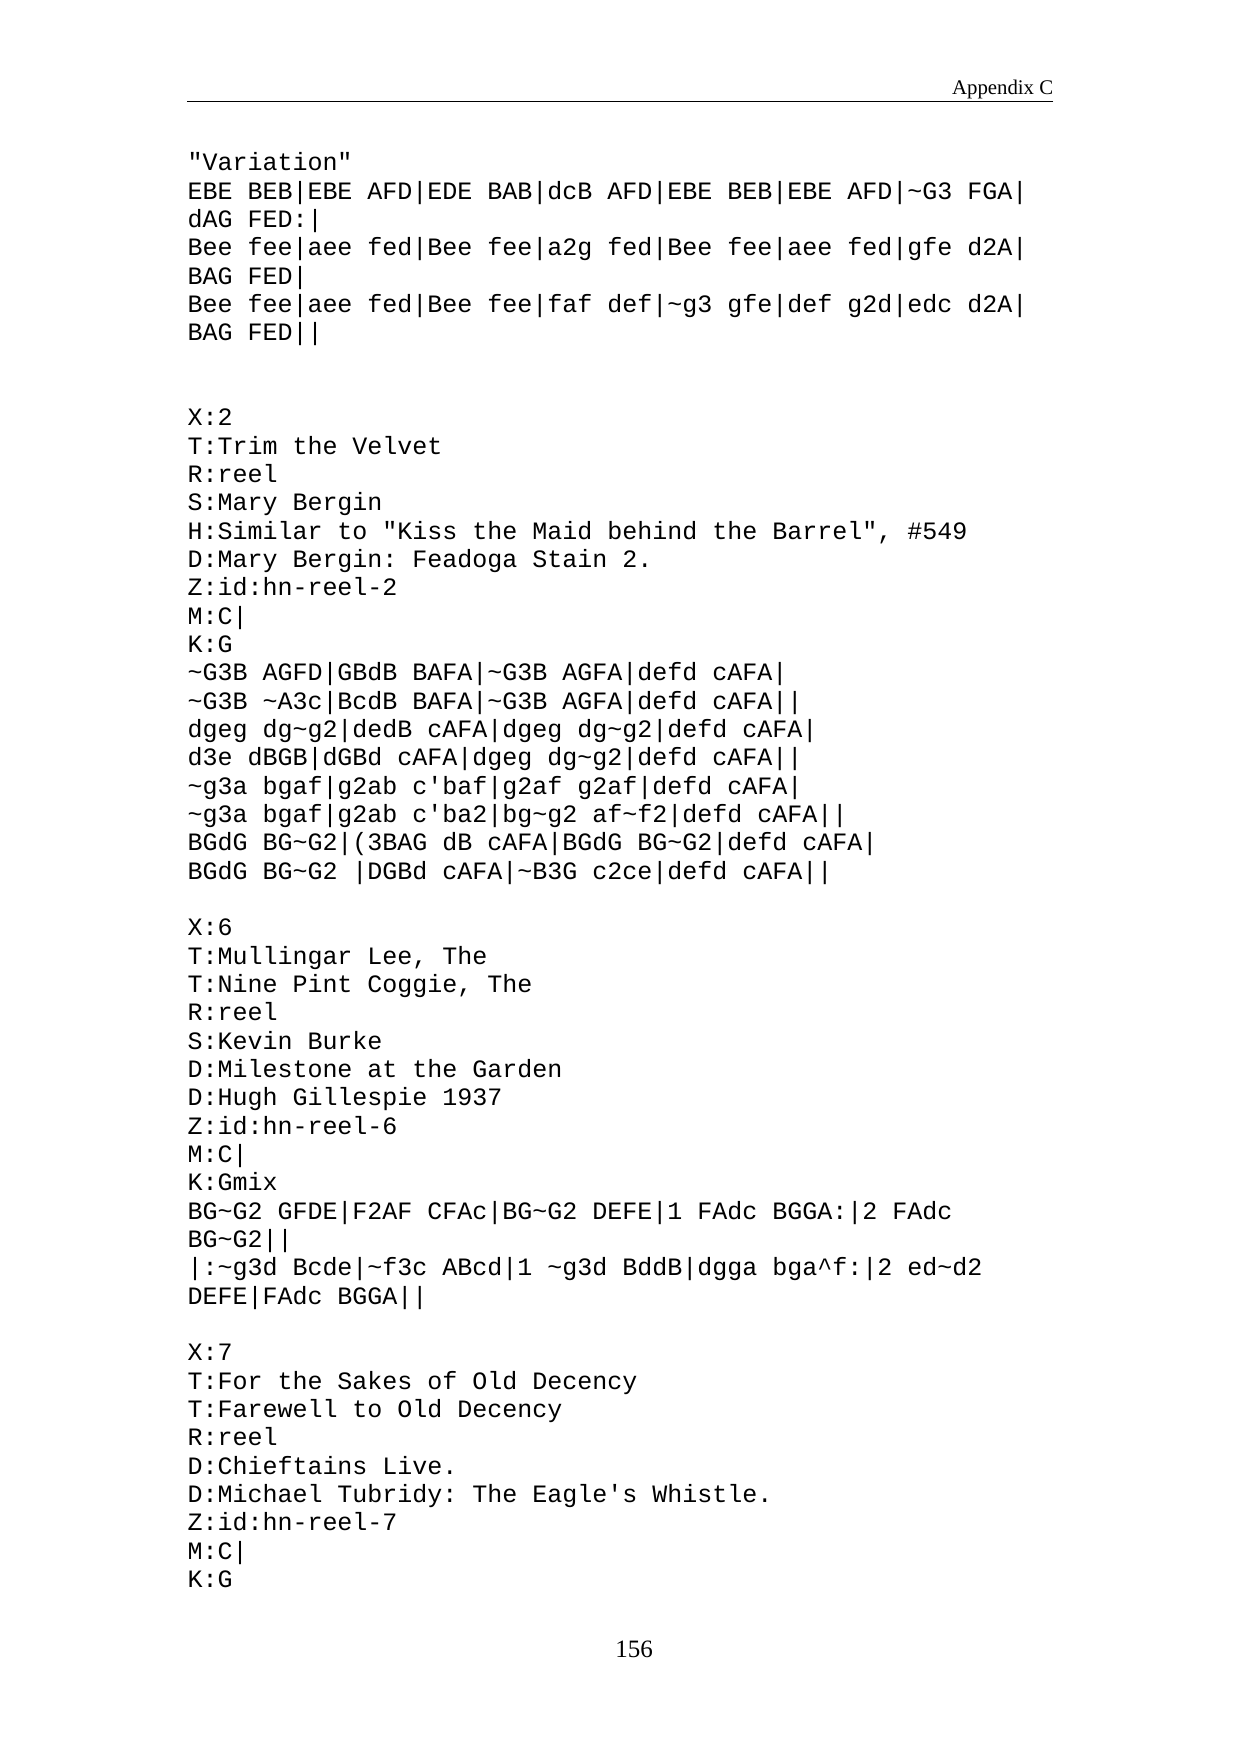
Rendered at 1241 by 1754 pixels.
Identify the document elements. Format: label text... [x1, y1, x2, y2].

text K:Gmix [187, 1170, 1053, 1198]
text R:reel [187, 1425, 1053, 1453]
text BGdG BG~G2|(3BAG dB cAFA|BGdG BG~G2|defd cAFA| [187, 830, 1053, 858]
text D:Mary Bergin: Feadoga Stain 2. [187, 547, 1053, 575]
text D:Milestone at the Garden [187, 1057, 1053, 1085]
text X:6 [187, 915, 1053, 943]
text ~G3B AGFD|GBdB BAFA|~G3B AGFA|defd cAFA| [187, 660, 1053, 688]
text X:7 [187, 1340, 1053, 1368]
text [187, 292, 1053, 348]
text M:C| [187, 1538, 1053, 1567]
text X:2 [187, 405, 1053, 433]
text T:Nine Pint Coggie, The [187, 972, 1053, 1000]
text D:Michael Tubridy: The Eagle's Whistle. [187, 1482, 1053, 1510]
text D:Hugh Gillespie 1937 [187, 1085, 1053, 1113]
text Z:id:hn-reel-2 [187, 575, 1053, 603]
text S:Kevin Burke [187, 1028, 1053, 1057]
text K:G [187, 632, 1053, 660]
text H:Similar to "Kiss the Maid behind the Barrel", #549 [187, 518, 1053, 547]
text dgeg dg~g2|dedB cAFA|dgeg dg~g2|defd cAFA| [187, 717, 1053, 745]
text S:Mary Bergin [187, 490, 1053, 518]
text R:reel [187, 1000, 1053, 1028]
text "Variation" [187, 150, 1053, 178]
text T:For the Sakes of Old Decency [187, 1368, 1053, 1397]
text ~G3B ~A3c|BcdB BAFA|~G3B AGFA|defd cAFA|| [187, 688, 1053, 717]
text d3e dBGB|dGBd cAFA|dgeg dg~g2|defd cAFA|| [187, 745, 1053, 773]
text BGdG BG~G2 |DGBd cAFA|~B3G c2ce|defd cAFA|| [187, 858, 1053, 887]
text T:Trim the Velvet [187, 433, 1053, 462]
text M:C| [187, 1142, 1053, 1170]
text Z:id:hn-reel-7 [187, 1510, 1053, 1538]
text T:Farewell to Old Decency [187, 1397, 1053, 1425]
text EBE BEB|EBE AFD|EDE BAB|dcB AFD|EBE BEB|EBE AFD|~G3 FGA|dAG FED:| [187, 178, 1053, 235]
text Z:id:hn-reel-6 [187, 1113, 1053, 1142]
text ~g3a bgaf|g2ab c'baf|g2af g2af|defd cAFA| [187, 773, 1053, 802]
text |:~g3d Bcde|~f3c ABcd|1 ~g3d BddB|dgga bga^f:|2 ed~d2 DEFE|FAdc BGGA|| [187, 1255, 1053, 1312]
text D:Chieftains Live. [187, 1453, 1053, 1482]
text BG~G2 GFDE|F2AF CFAc|BG~G2 DEFE|1 FAdc BGGA:|2 FAdc BG~G2|| [187, 1198, 1053, 1255]
text T:Mullingar Lee, The [187, 943, 1053, 972]
text ~g3a bgaf|g2ab c'ba2|bg~g2 af~f2|defd cAFA|| [187, 802, 1053, 830]
text K:G [187, 1567, 1053, 1595]
text M:C| [187, 603, 1053, 632]
text R:reel [187, 462, 1053, 490]
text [187, 235, 1053, 292]
